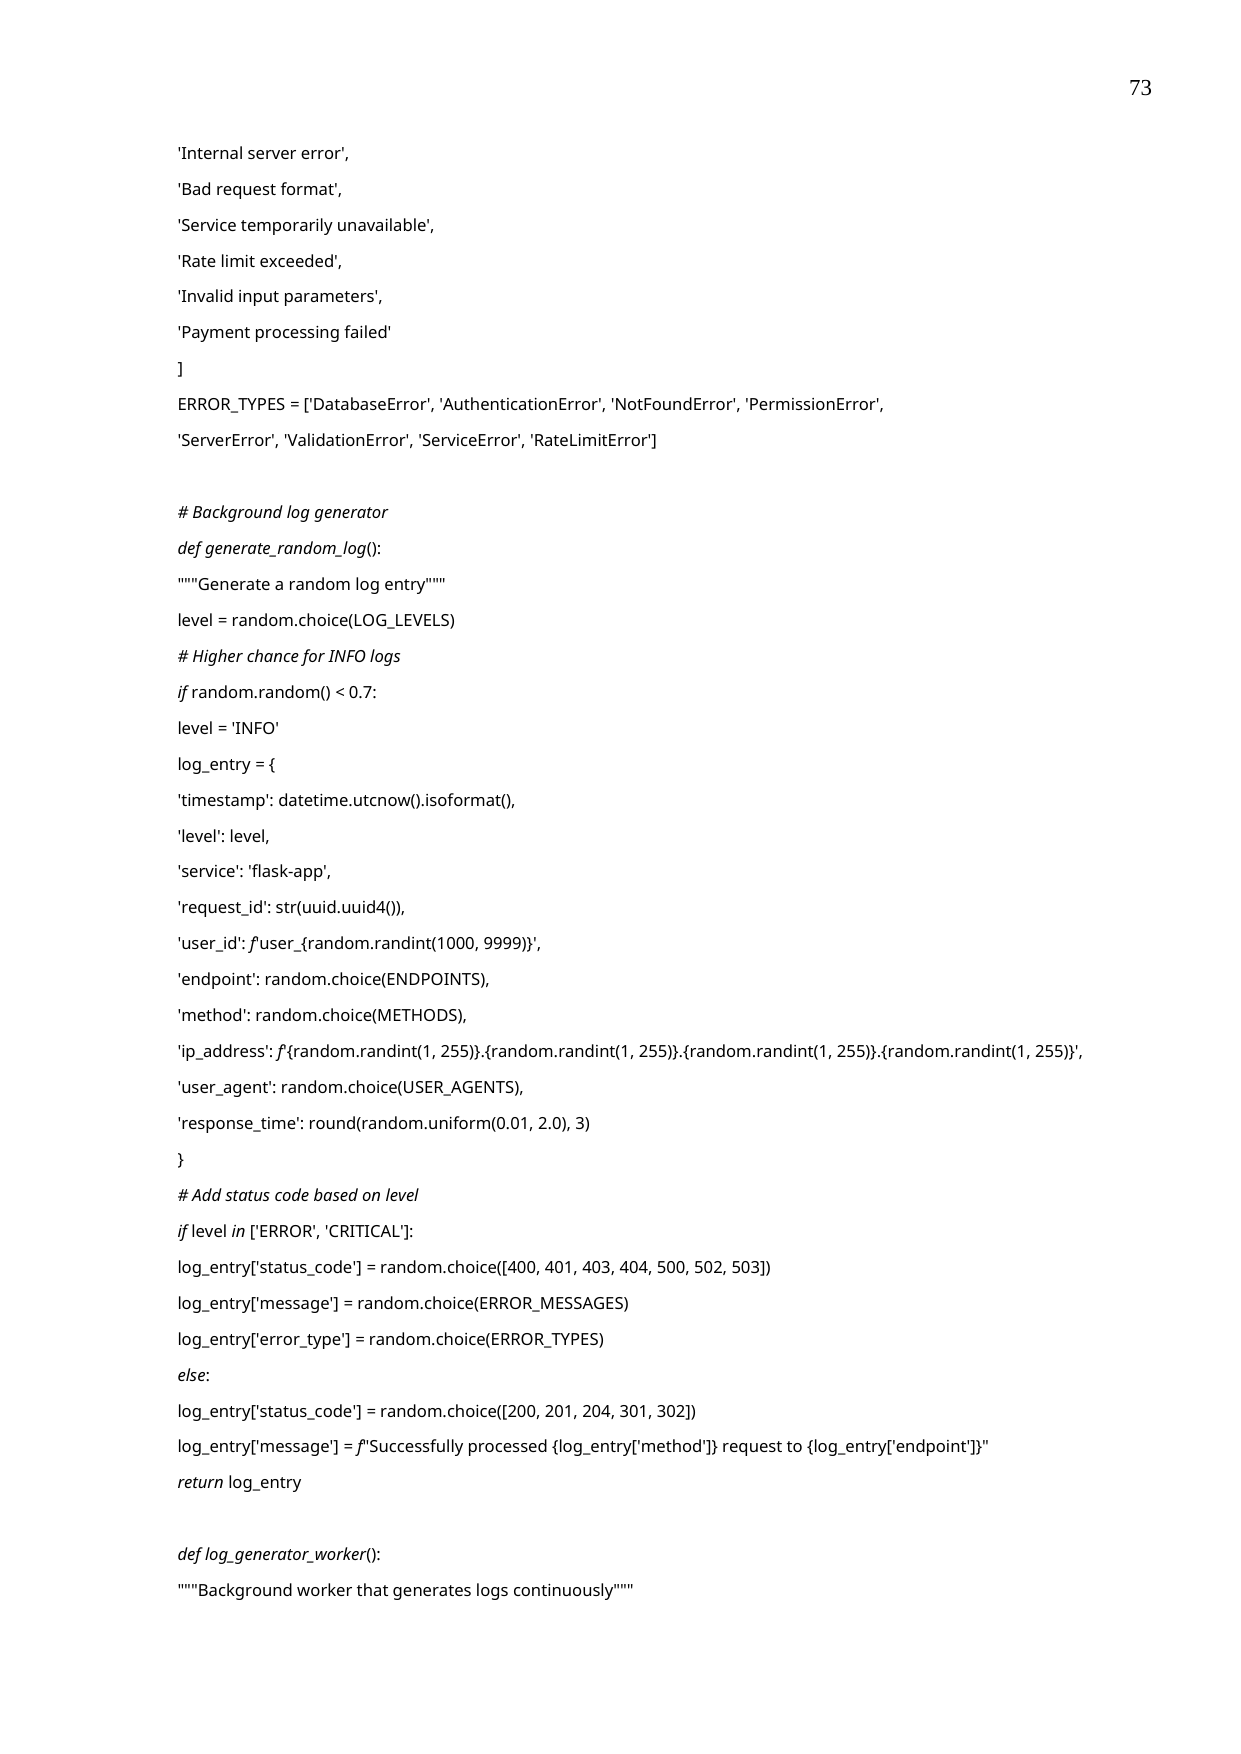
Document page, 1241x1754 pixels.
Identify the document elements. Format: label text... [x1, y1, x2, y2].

text def generate_random_log(): [177, 523, 1152, 559]
text """Background worker that generates logs continuously""" [177, 1566, 1152, 1602]
text 'response_time': round(random.uniform(0.01, 2.0), 3) [177, 1098, 1152, 1134]
text 'Bad request format', [177, 164, 1152, 200]
text log_entry['error_type'] = random.choice(ERROR_TYPES) [177, 1314, 1152, 1350]
text 'Invalid input parameters', [177, 272, 1152, 308]
text log_entry['status_code'] = random.choice([400, 401, 403, 404, 500, 502, 503]) [177, 1242, 1152, 1278]
text # Background log generator [177, 487, 1152, 523]
text 'timestamp': datetime.utcnow().isoformat(), [177, 775, 1152, 811]
text 'method': random.choice(METHODS), [177, 991, 1152, 1027]
text else: [177, 1350, 1152, 1386]
text log_entry['message'] = f"Successfully processed {log_entry['method']} request to {log_entry['endpoint']}" [177, 1422, 1152, 1458]
text 'level': level, [177, 811, 1152, 847]
text level = 'INFO' [177, 703, 1152, 739]
text 'service': 'flask-app', [177, 847, 1152, 883]
text ERROR_TYPES = ['DatabaseError', 'AuthenticationError', 'NotFoundError', 'PermissionError', [177, 380, 1152, 416]
text level = random.choice(LOG_LEVELS) [177, 595, 1152, 631]
text 'ServerError', 'ValidationError', 'ServiceError', 'RateLimitError'] [177, 416, 1152, 452]
text 'Rate limit exceeded', [177, 236, 1152, 272]
text log_entry['message'] = random.choice(ERROR_MESSAGES) [177, 1278, 1152, 1314]
text log_entry['status_code'] = random.choice([200, 201, 204, 301, 302]) [177, 1386, 1152, 1422]
text # Add status code based on level [177, 1170, 1152, 1206]
text # Higher chance for INFO logs [177, 631, 1152, 667]
text 'ip_address': f'{random.randint(1, 255)}.{random.randint(1, 255)}.{random.randint(1, 255)}.{random.randint(1, 255)}', [177, 1027, 1152, 1062]
text if level in ['ERROR', 'CRITICAL']: [177, 1206, 1152, 1242]
text 'endpoint': random.choice(ENDPOINTS), [177, 955, 1152, 991]
text 'Payment processing failed' [177, 308, 1152, 344]
text """Generate a random log entry""" [177, 559, 1152, 595]
text 'user_agent': random.choice(USER_AGENTS), [177, 1062, 1152, 1098]
text } [177, 1134, 1152, 1170]
text 'Service temporarily unavailable', [177, 200, 1152, 236]
text ] [177, 344, 1152, 380]
text if random.random() < 0.7: [177, 667, 1152, 703]
text 'request_id': str(uuid.uuid4()), [177, 883, 1152, 919]
text 'Internal server error', [177, 128, 1152, 164]
text return log_entry [177, 1458, 1152, 1494]
text def log_generator_worker(): [177, 1530, 1152, 1566]
text log_entry = { [177, 739, 1152, 775]
text 'user_id': f'user_{random.randint(1000, 9999)}', [177, 919, 1152, 955]
